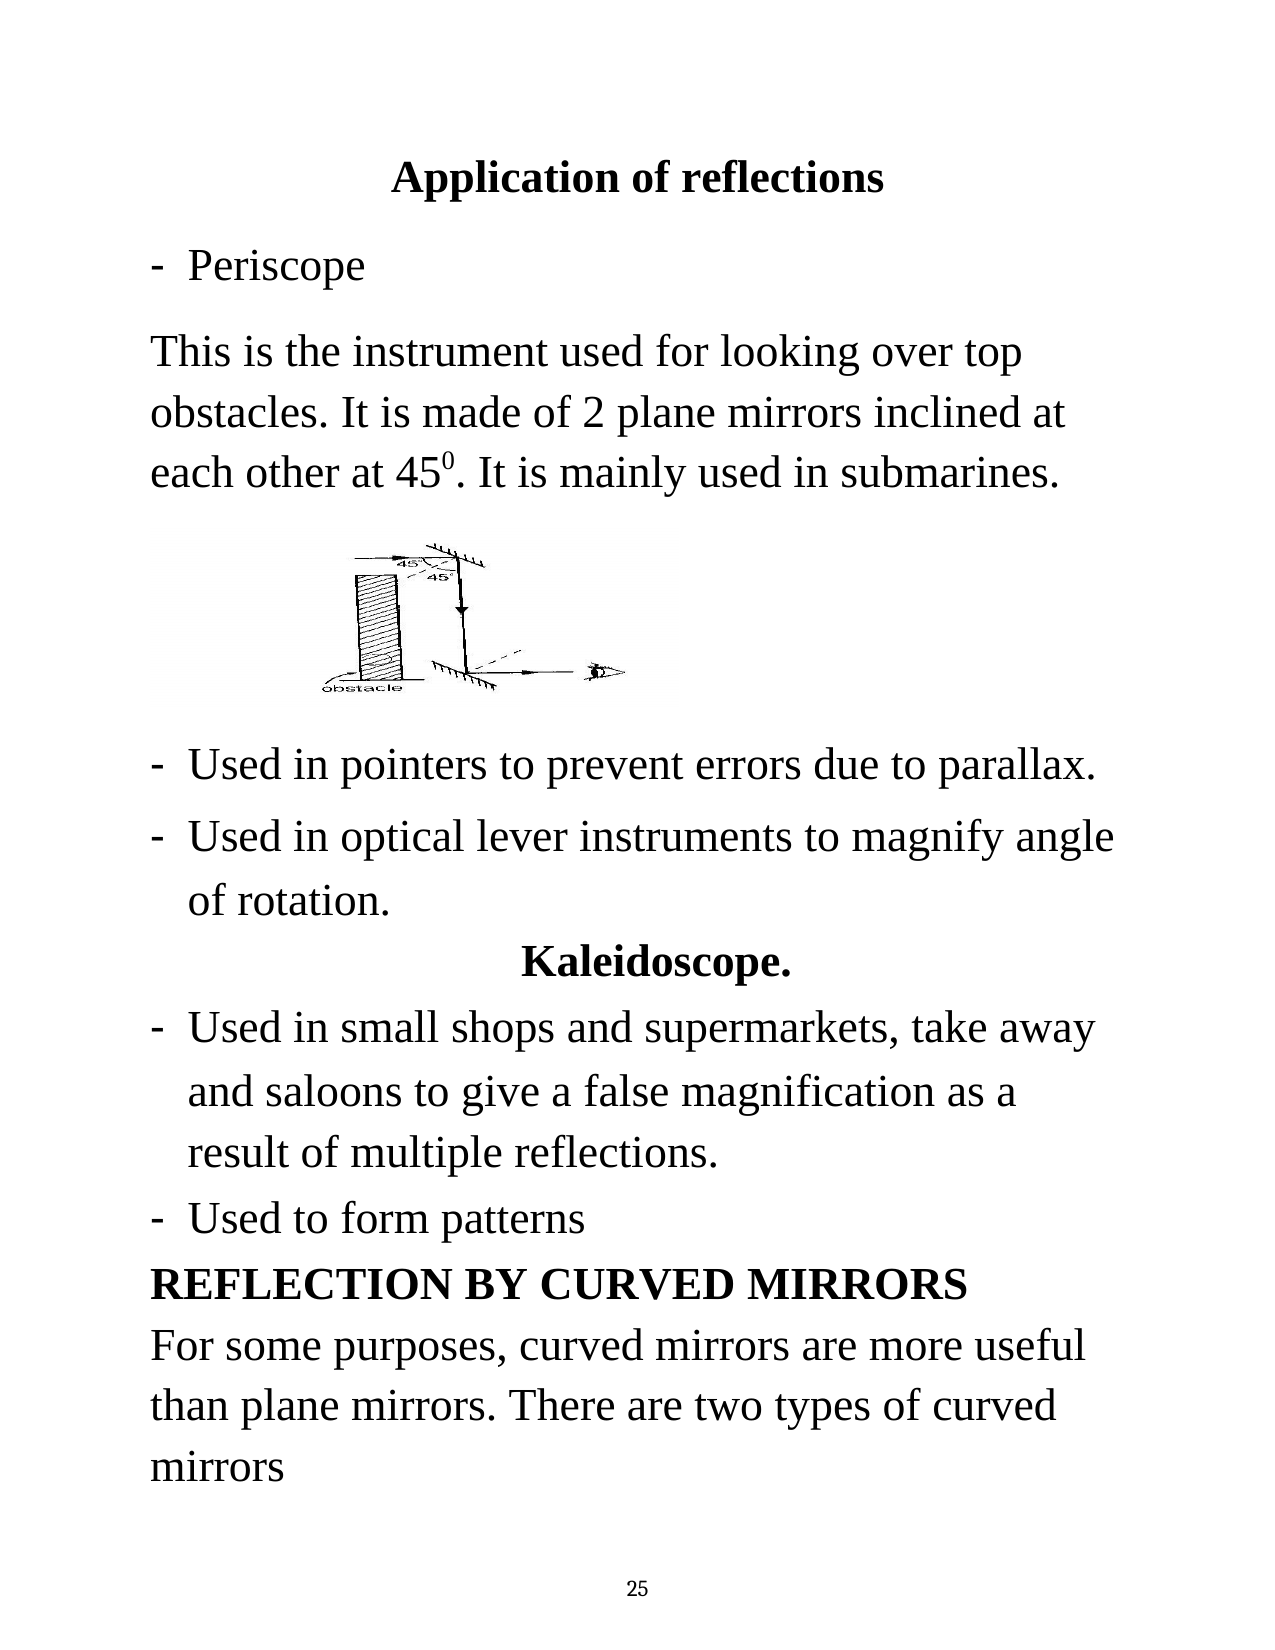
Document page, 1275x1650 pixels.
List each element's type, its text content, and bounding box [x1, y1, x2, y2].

list Used in pointers to prevent errors due to parallax. [150, 731, 1125, 793]
list Used to form patterns [150, 1185, 1125, 1247]
list Periscope [150, 231, 1125, 294]
text This is the instrument used for looking over top obstacles. It is made of 2 plane mirrors inclined at each other at 450. It is mainly used in submarines. [150, 324, 1125, 498]
list Kaleidoscope. [187, 933, 1125, 986]
list For some purposes, curved mirrors are more useful than plane mirrors. There are two types of curved mirrors [150, 1317, 1125, 1491]
list Used in optical lever instruments to magnify angle of rotation. [150, 802, 1125, 925]
list Used in small shops and supermarkets, take away and saloons to give a false magnification as a result of multiple reflections. [150, 994, 1125, 1177]
list REFLECTION BY CURVED MIRRORS [150, 1257, 1125, 1309]
picture [150, 526, 680, 707]
text Application of reflections [150, 150, 1125, 203]
